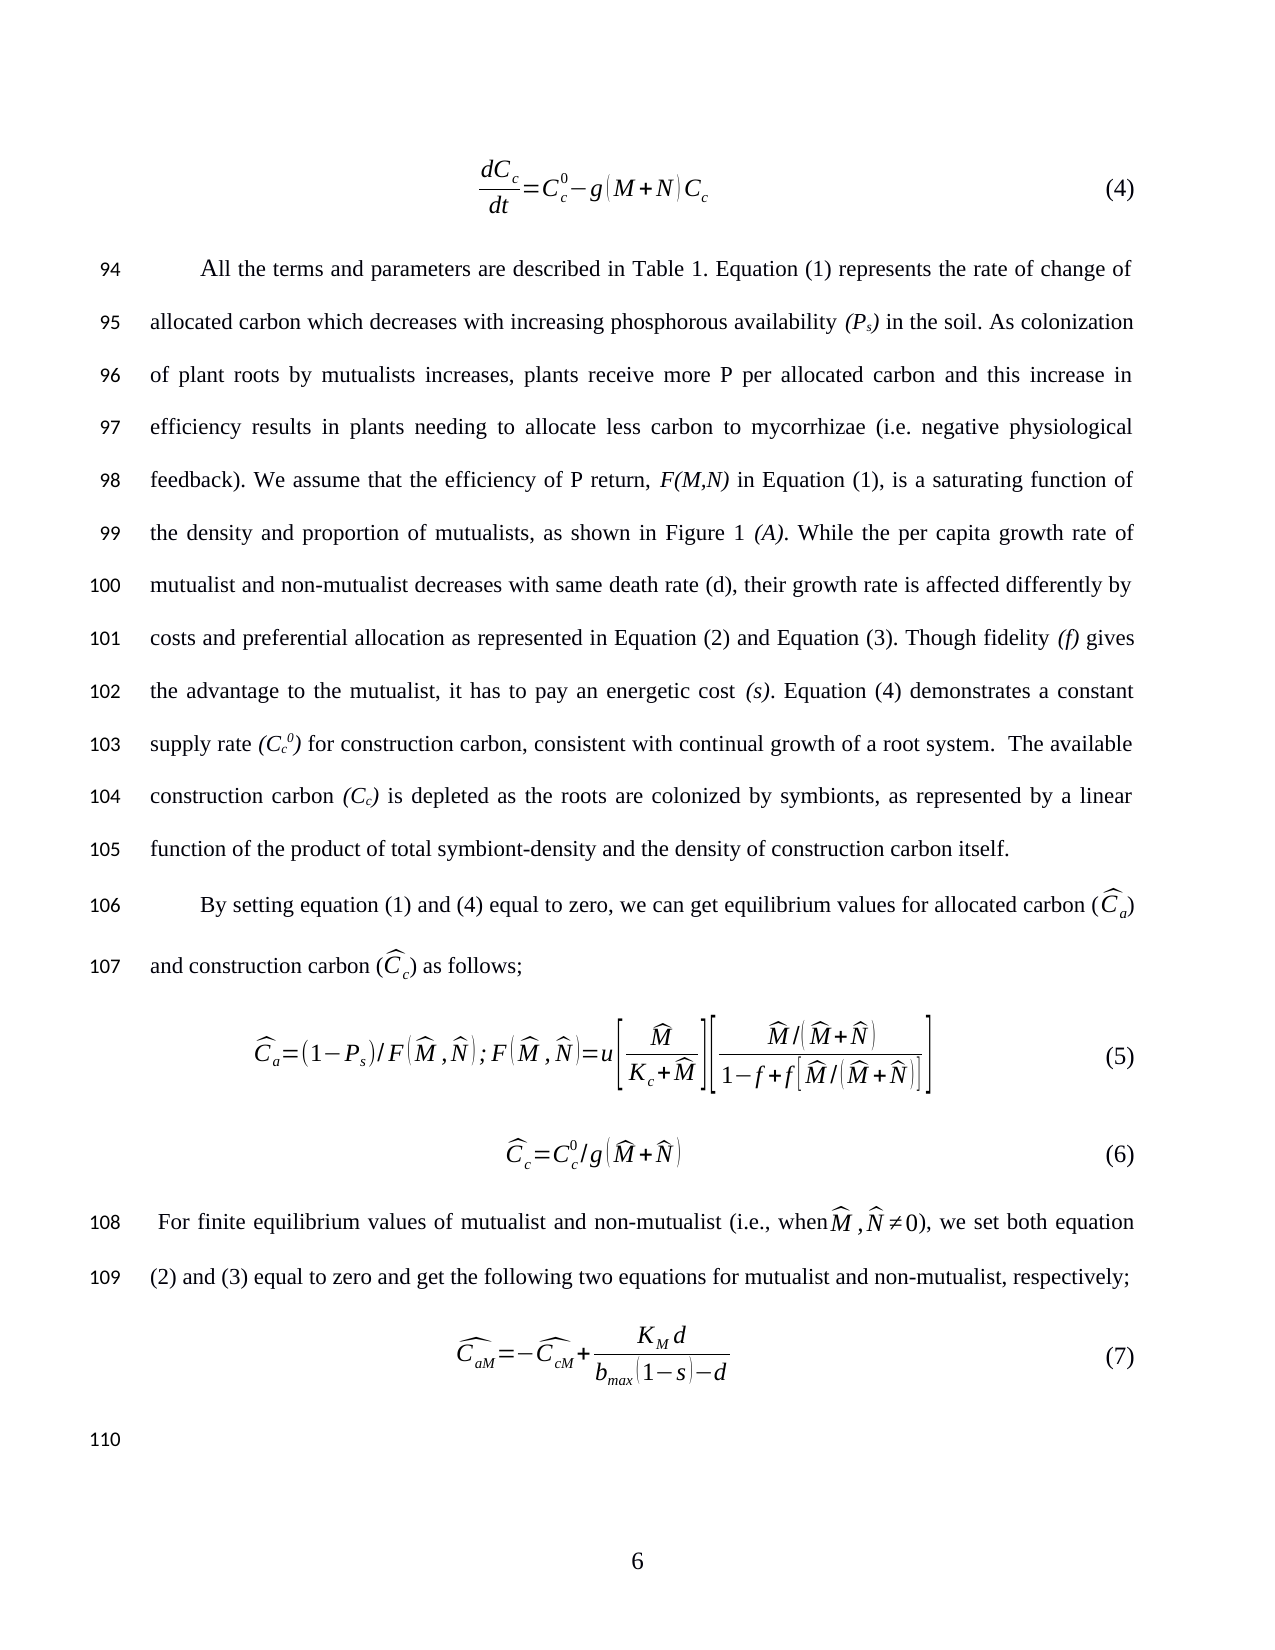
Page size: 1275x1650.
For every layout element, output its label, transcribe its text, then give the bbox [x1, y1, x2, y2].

table_header (5) [1031, 1009, 1140, 1130]
text All the terms and parameters are described in Table 1. Equation (1) represents the rate of change of allocated carbon which decreases with increasing phosphorous availability (Ps) in the soil. As colonization of plant roots by mutualists increases, plants receive more P per allocated carbon and this increase in efficiency results in plants needing to allocate less carbon to mycorrhizae (i.e. negative physiological feedback). We assume that the efficiency of P return, F(M,N) in Equation (1), is a saturating function of the density and proportion of mutualists, as shown in Figure 1 (A). While the per capita growth rate of mutualist and non-mutualist decreases with same death rate (d), their growth rate is affected differently by costs and preferential allocation as represented in Equation (2) and Equation (3). Though fidelity (f) gives the advantage to the mutualist, it has to pay an energetic cost (s). Equation (4) demonstrates a constant supply rate (Cc0) for construction carbon, consistent with continual growth of a root system. The available construction carbon (Cc) is depleted as the roots are colonized by symbionts, as represented by a linear function of the product of total symbiont-density and the density of construction carbon itself. [150, 253, 1134, 861]
table_header (4) [1031, 150, 1140, 253]
text By setting equation (1) and (4) equal to zero, we can get equilibrium values for allocated carbon () and construction carbon () as follows; [150, 888, 1134, 982]
table_header (7) [1031, 1316, 1140, 1423]
text For finite equilibrium values of mutualist and non-mutualist (i.e., when), we set both equation (2) and (3) equal to zero and get the following two equations for mutualist and non-mutualist, respectively; [150, 1206, 1134, 1289]
table_cell [156, 1130, 1031, 1206]
table_cell (6) [1031, 1130, 1140, 1206]
table_header [156, 150, 1031, 253]
table_header [156, 1009, 1031, 1130]
table_header [156, 1316, 1031, 1423]
